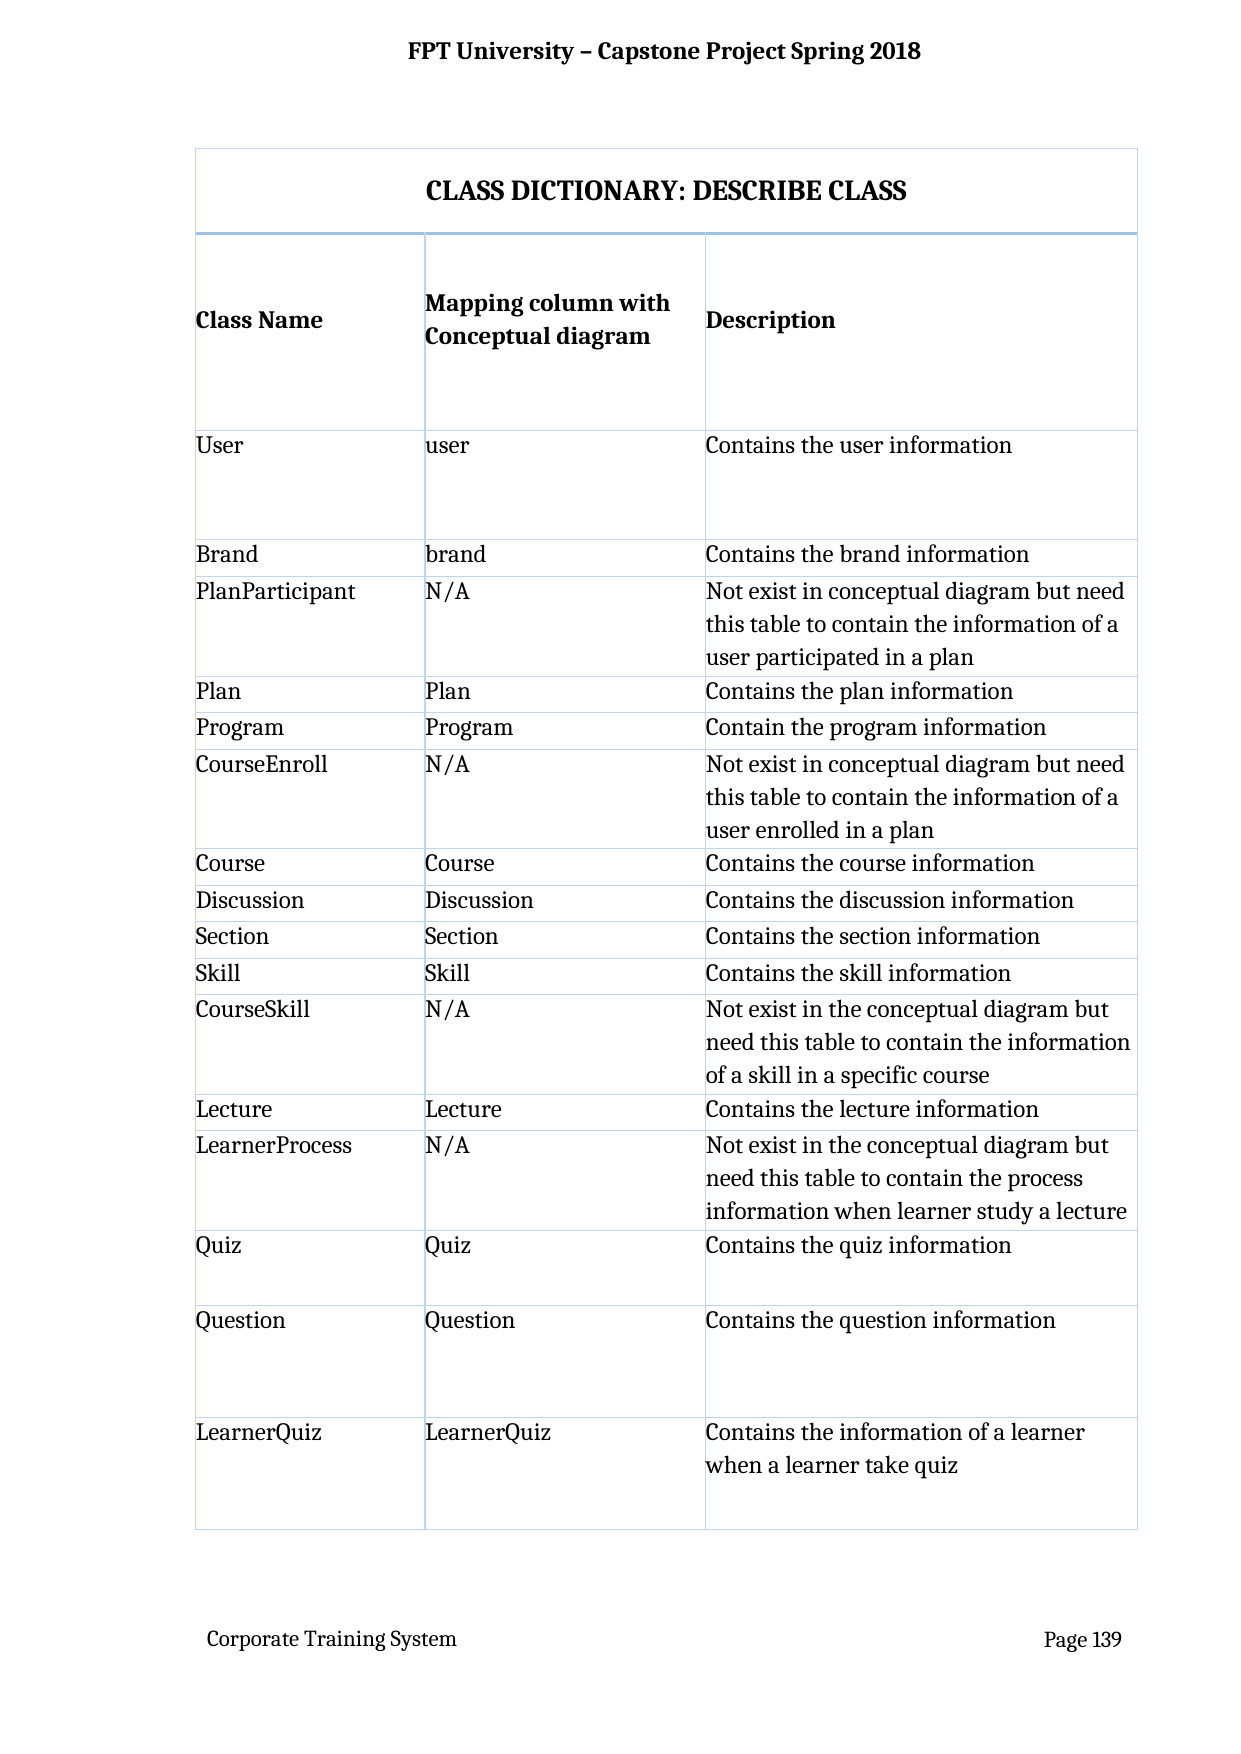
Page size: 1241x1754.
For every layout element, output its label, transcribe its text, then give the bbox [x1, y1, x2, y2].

table_cell Not exist in conceptual diagram but need this table to contain the information of a user enrolled in a plan [706, 750, 1137, 848]
table_cell Contains the brand information [706, 540, 1137, 576]
table_cell LearnerQuiz [426, 1418, 705, 1528]
table_cell Program [426, 713, 705, 748]
table_cell Contains the question information [706, 1306, 1137, 1417]
table_cell Discussion [426, 886, 705, 921]
table_cell Question [426, 1306, 705, 1417]
table_cell user [426, 431, 705, 539]
table_cell Section [196, 922, 424, 957]
table_cell Contain the program information [706, 713, 1137, 748]
table_cell Course [196, 849, 424, 884]
table_cell Not exist in the conceptual diagram but need this table to contain the process information when learner study a lecture [706, 1131, 1137, 1230]
table_cell Contains the information of a learner when a learner take quiz [706, 1418, 1137, 1528]
table_cell CourseSkill [196, 995, 424, 1094]
table_cell Mapping column with Conceptual diagram [426, 235, 705, 430]
table_cell Quiz [426, 1231, 705, 1305]
table_cell Contains the discussion information [706, 886, 1137, 921]
table_cell Contains the lecture information [706, 1095, 1137, 1130]
table_cell Contains the course information [706, 849, 1137, 884]
table_cell PlanParticipant [196, 577, 424, 676]
table_cell Contains the quiz information [706, 1231, 1137, 1305]
table_cell Contains the skill information [706, 959, 1137, 994]
table_cell Not exist in conceptual diagram but need this table to contain the information of a user participated in a plan [706, 577, 1137, 676]
table_cell Program [196, 713, 424, 748]
table_header CLASS DICTIONARY: DESCRIBE CLASS [196, 149, 1137, 232]
table_cell Skill [426, 959, 705, 994]
table_cell N/A [426, 577, 705, 676]
table_cell LearnerQuiz [196, 1418, 424, 1528]
table_cell CourseEnroll [196, 750, 424, 848]
table_cell Not exist in the conceptual diagram but need this table to contain the information of a skill in a specific course [706, 995, 1137, 1094]
table_cell Contains the user information [706, 431, 1137, 539]
table_cell Contains the section information [706, 922, 1137, 957]
table_cell N/A [426, 995, 705, 1094]
table_cell N/A [426, 1131, 705, 1230]
table_cell LearnerProcess [196, 1131, 424, 1230]
table_cell Plan [426, 677, 705, 712]
table_cell Lecture [426, 1095, 705, 1130]
table_cell Brand [196, 540, 424, 576]
table_cell Question [196, 1306, 424, 1417]
table_cell Contains the plan information [706, 677, 1137, 712]
table_cell Section [426, 922, 705, 957]
table_cell Lecture [196, 1095, 424, 1130]
table_cell Quiz [196, 1231, 424, 1305]
table_cell Description [706, 235, 1137, 430]
table_cell Plan [196, 677, 424, 712]
table_cell Class Name [196, 235, 424, 430]
table_cell Discussion [196, 886, 424, 921]
table_cell Course [426, 849, 705, 884]
table_cell Skill [196, 959, 424, 994]
table_cell N/A [426, 750, 705, 848]
table_cell User [196, 431, 424, 539]
table_cell brand [426, 540, 705, 576]
